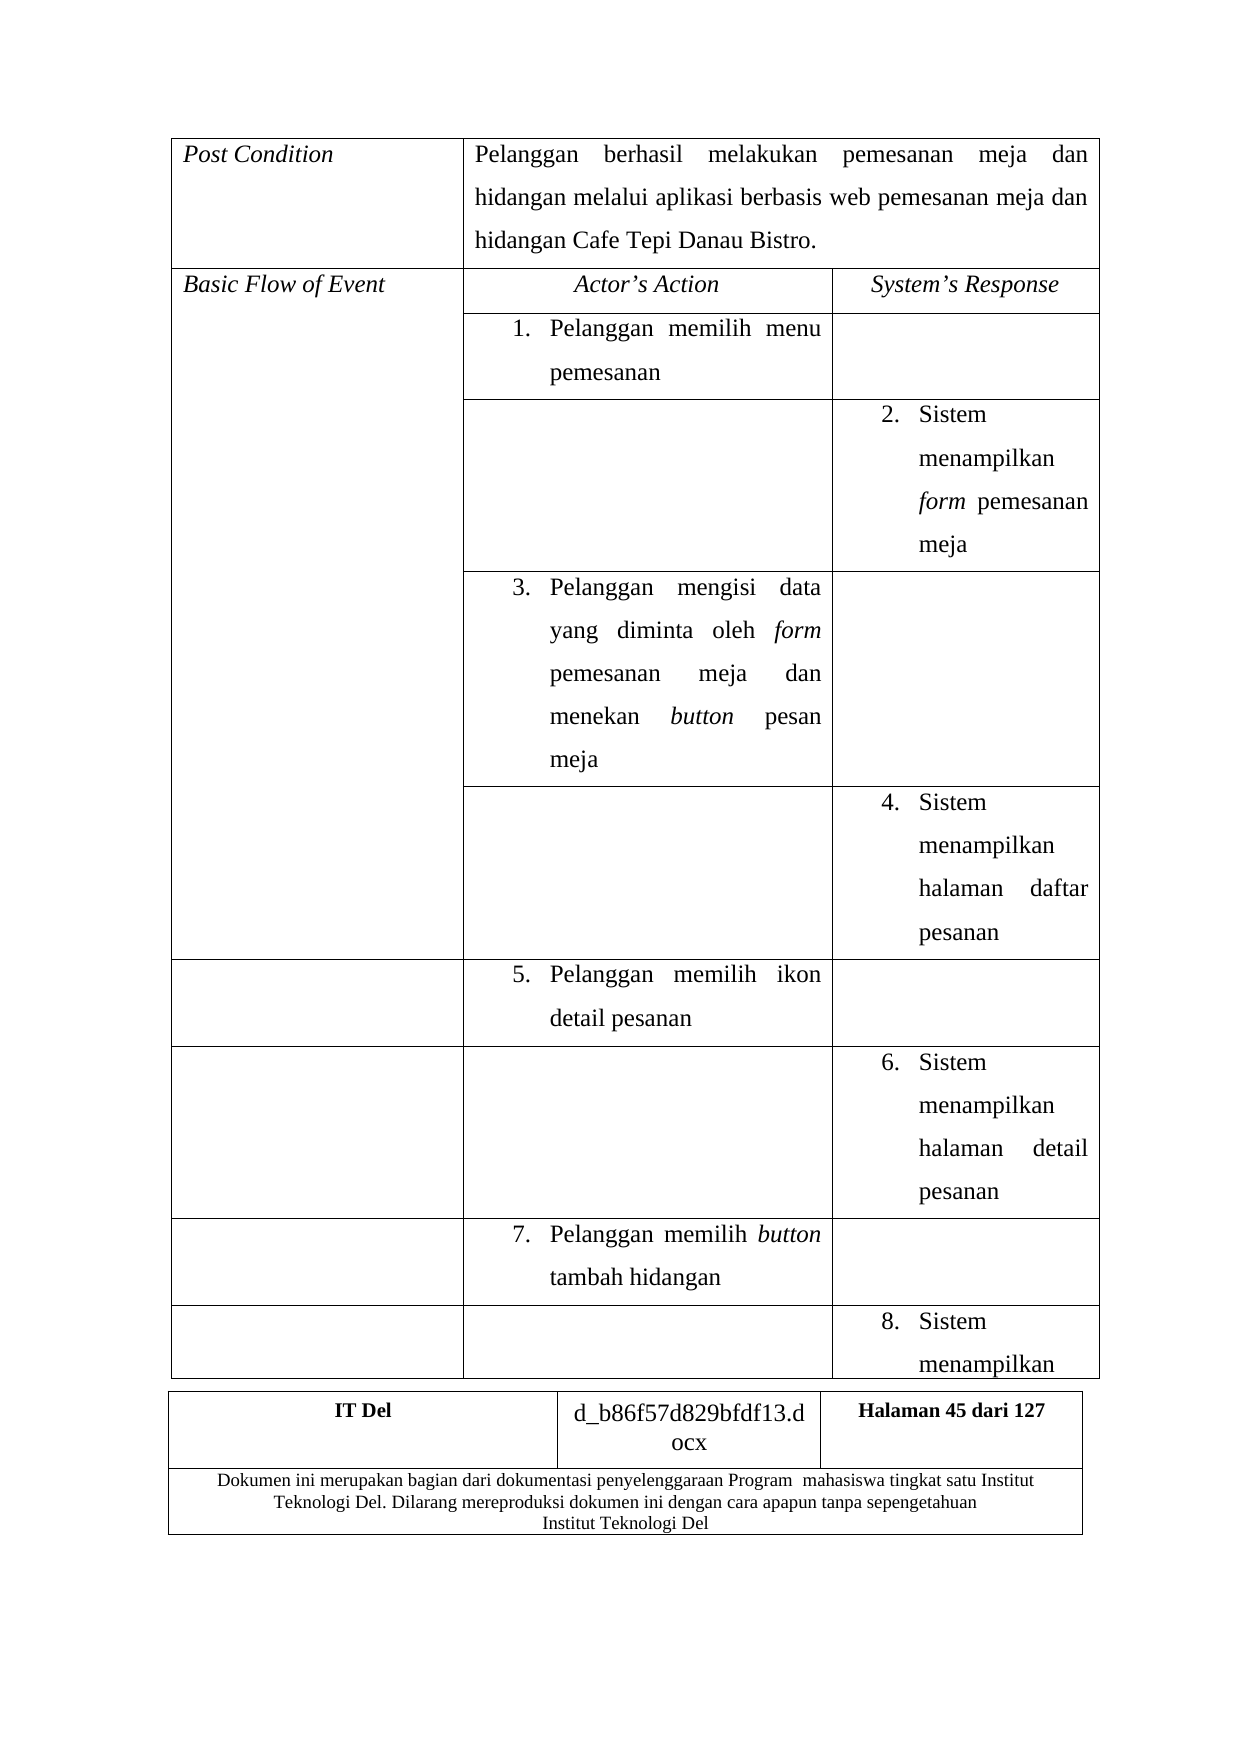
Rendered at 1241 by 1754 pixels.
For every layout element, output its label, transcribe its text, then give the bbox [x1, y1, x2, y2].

table_cell Pelanggan mengisi data yang diminta oleh form pemesanan meja dan menekan button pesan meja [464, 572, 832, 786]
table_cell [833, 572, 1099, 786]
table_cell Sistem menampilkan halaman detail pesanan [833, 1047, 1099, 1218]
table_cell Pelanggan memilih ikon detail pesanan [464, 960, 832, 1046]
table_cell [464, 787, 832, 958]
table_cell System’s Response [833, 269, 1099, 312]
table_cell Pelanggan berhasil melakukan pemesanan meja dan hidangan melalui aplikasi berbasis web pemesanan meja dan hidangan Cafe Tepi Danau Bistro. [464, 139, 1099, 268]
table_cell Pelanggan memilih button tambah hidangan [464, 1219, 832, 1305]
table_cell Sistem menampilkan form pemesanan meja [833, 400, 1099, 571]
table_cell [833, 960, 1099, 1046]
table_cell [172, 960, 463, 1046]
table_cell [464, 400, 832, 571]
table_cell Pelanggan memilih menu pemesanan [464, 314, 832, 398]
table_cell Sistem menampilkan halaman daftar pesanan [833, 787, 1099, 958]
table_cell Actor’s Action [464, 269, 832, 312]
table_cell [172, 1219, 463, 1305]
table_cell [172, 1306, 463, 1378]
table_cell [833, 314, 1099, 398]
table_cell [464, 1047, 832, 1218]
table_cell Post Condition [172, 139, 463, 268]
table_cell [172, 1047, 463, 1218]
table_cell [464, 1306, 832, 1378]
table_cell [833, 1306, 1099, 1378]
table_cell [833, 1219, 1099, 1305]
table_cell Basic Flow of Event [172, 269, 463, 958]
